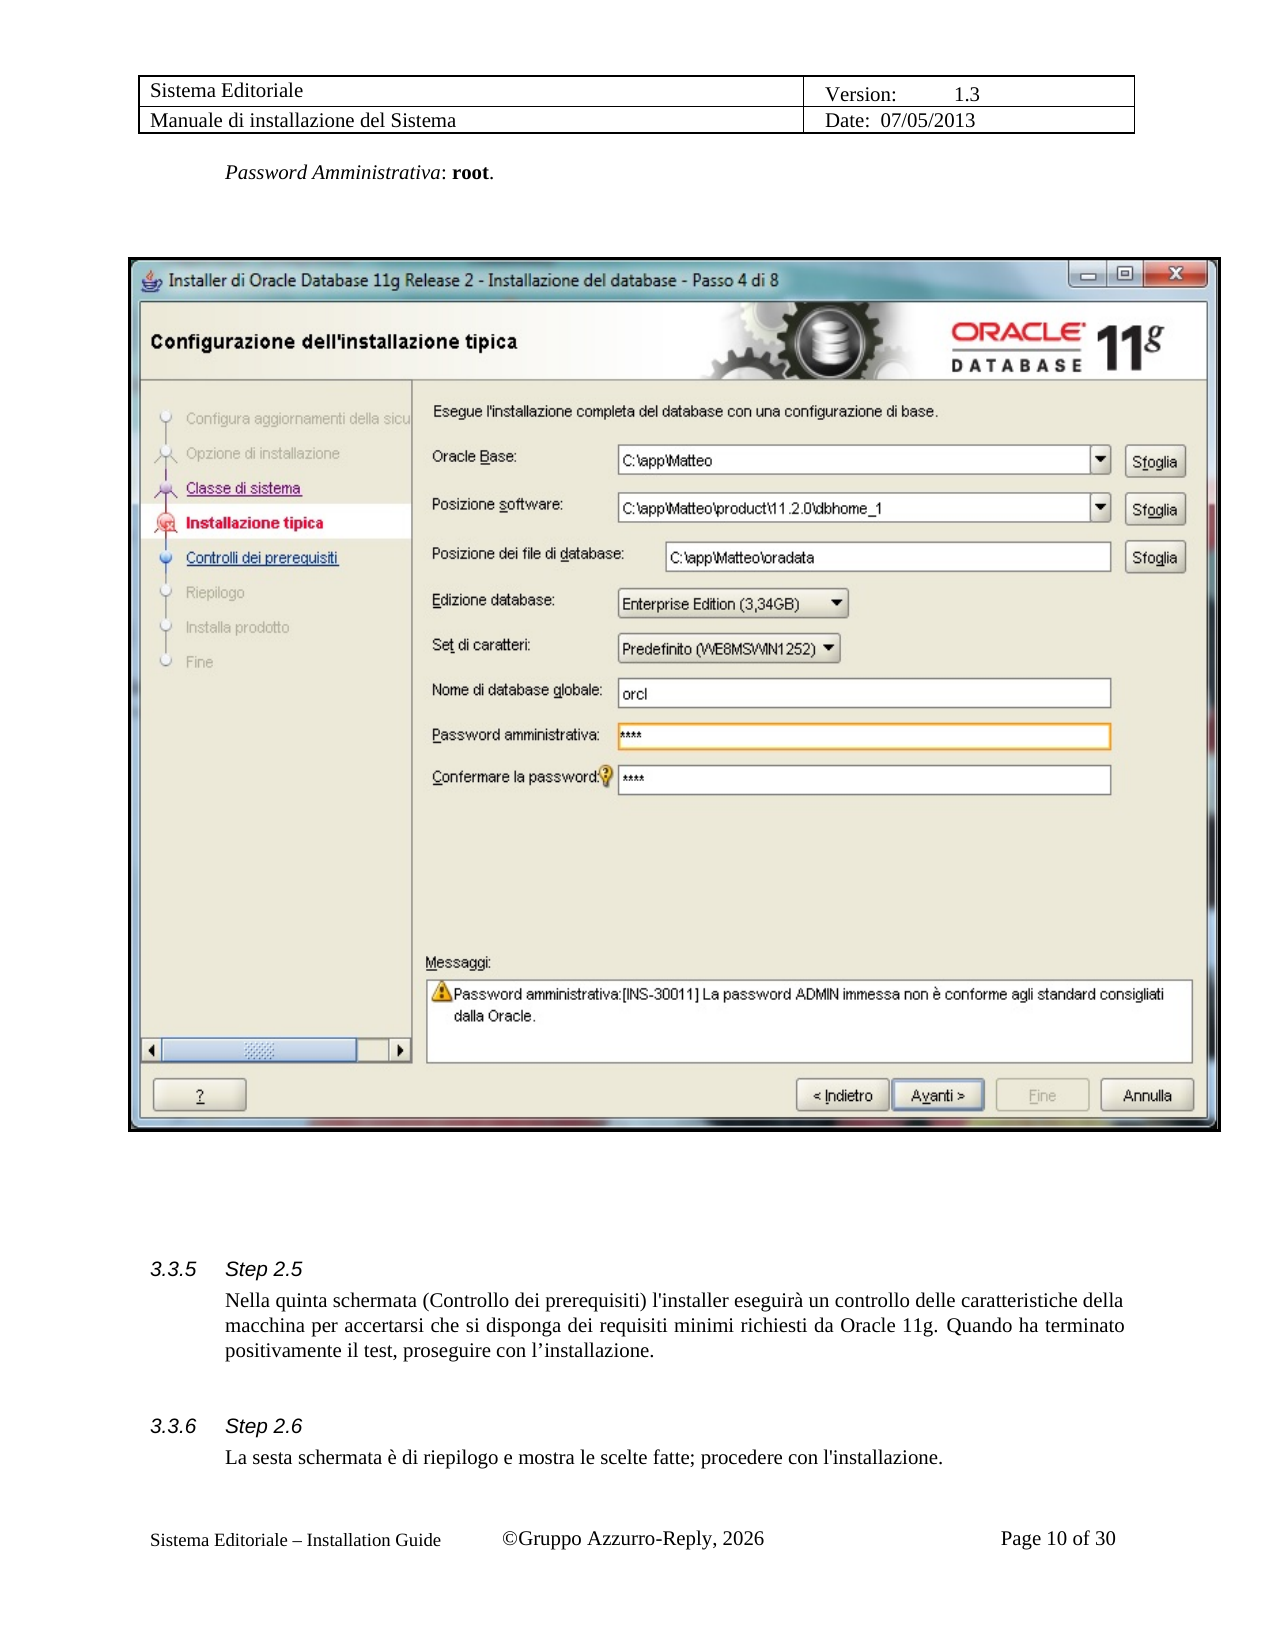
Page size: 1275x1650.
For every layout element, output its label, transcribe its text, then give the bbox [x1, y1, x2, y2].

picture [131, 260, 1218, 1129]
text Password Amministrativa: root. [225, 159, 1125, 184]
text Nella quinta schermata (Controllo dei prerequisiti) l'installer eseguirà un controllo delle caratteristiche della macchina per accertarsi che si disponga dei requisiti minimi richiesti da Oracle 11g. Quando ha terminato positivamente il test, proseguire con l’installazione. [225, 1287, 1125, 1362]
subtitle Step 2.5 [150, 1256, 1125, 1281]
text La sesta schermata è di riepilogo e mostra le scelte fatte; procedere con l'installazione. [225, 1444, 1125, 1469]
subtitle Step 2.6 [150, 1412, 1125, 1437]
